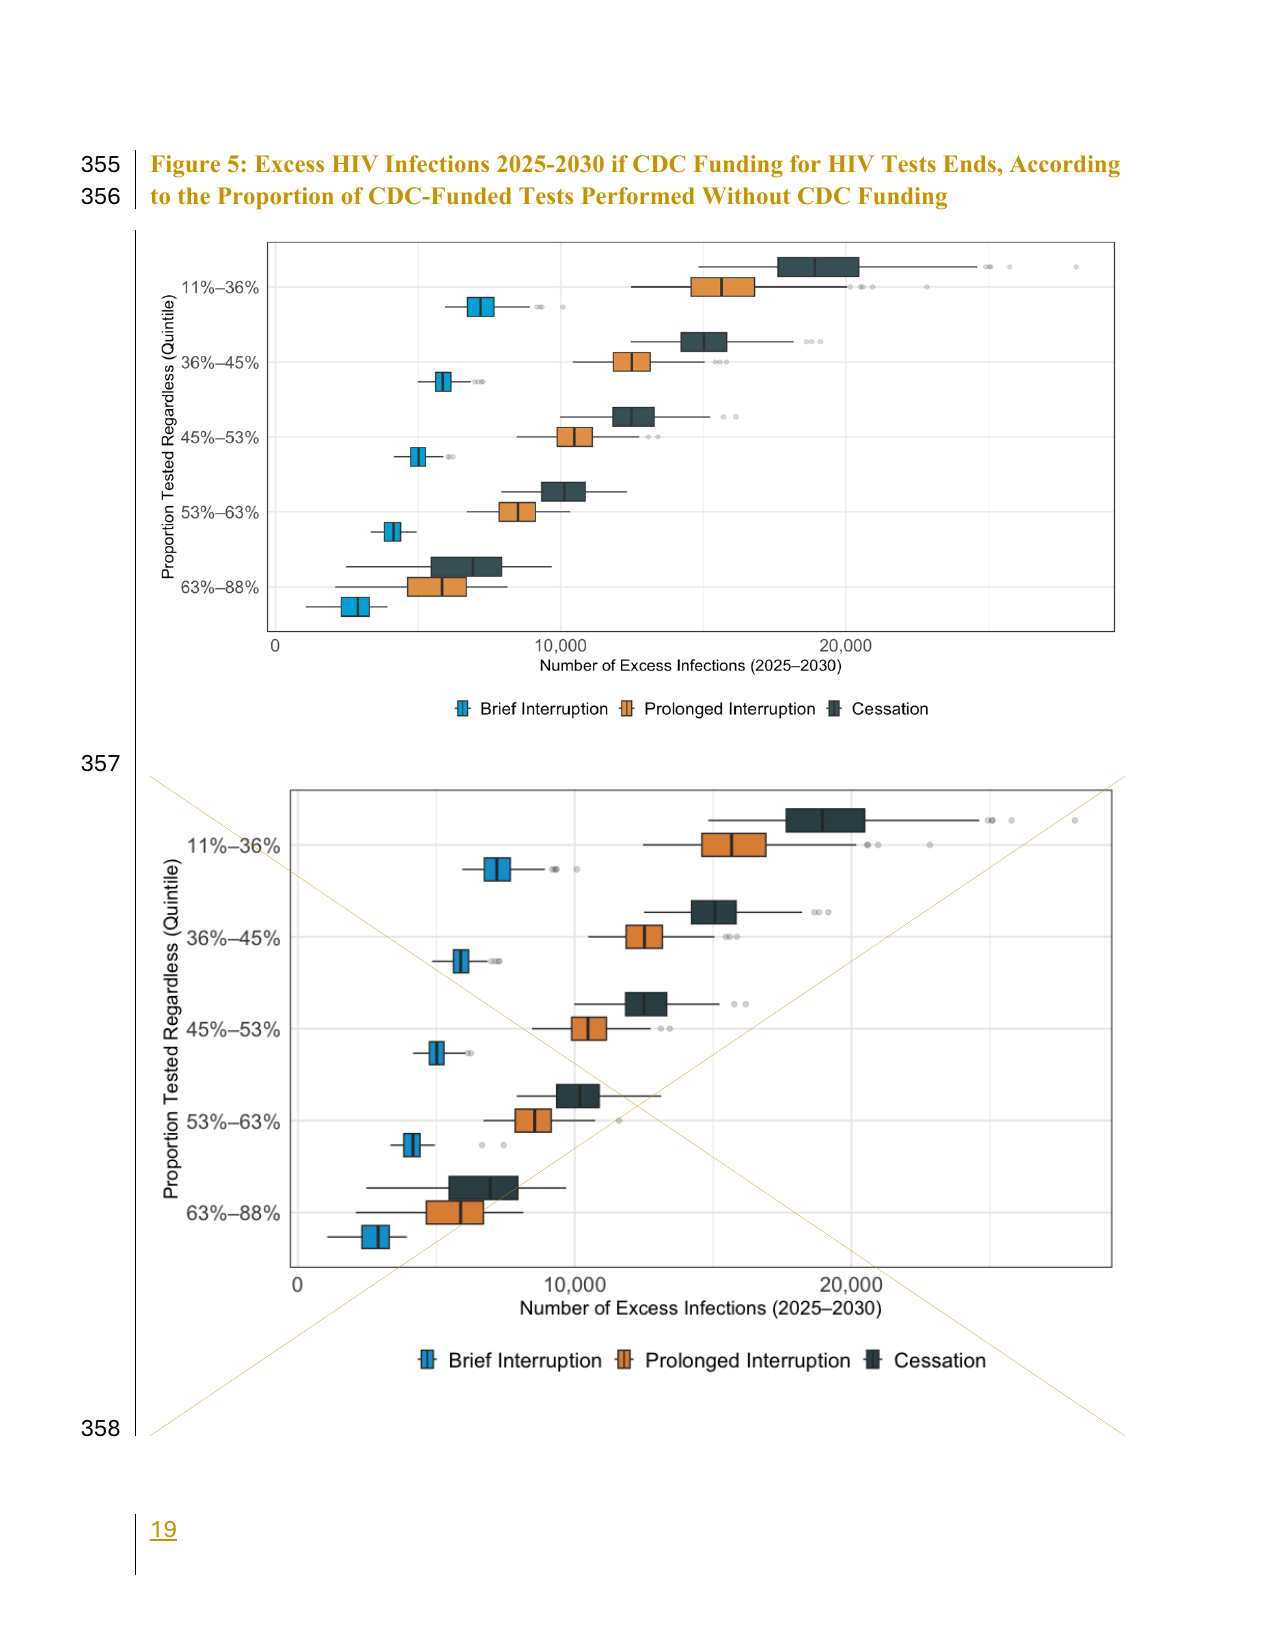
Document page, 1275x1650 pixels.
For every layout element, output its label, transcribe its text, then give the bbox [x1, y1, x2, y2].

picture [152, 1107, 1123, 1436]
picture [640, 777, 1125, 1435]
picture [152, 776, 1123, 1105]
picture [150, 230, 1125, 772]
text Figure 5: Excess HIV Infections 2025-2030 if CDC Funding for HIV Tests Ends, According to the Proportion of CDC-Funded Tests Performed Without CDC Funding [150, 150, 1125, 209]
picture [150, 778, 635, 1435]
